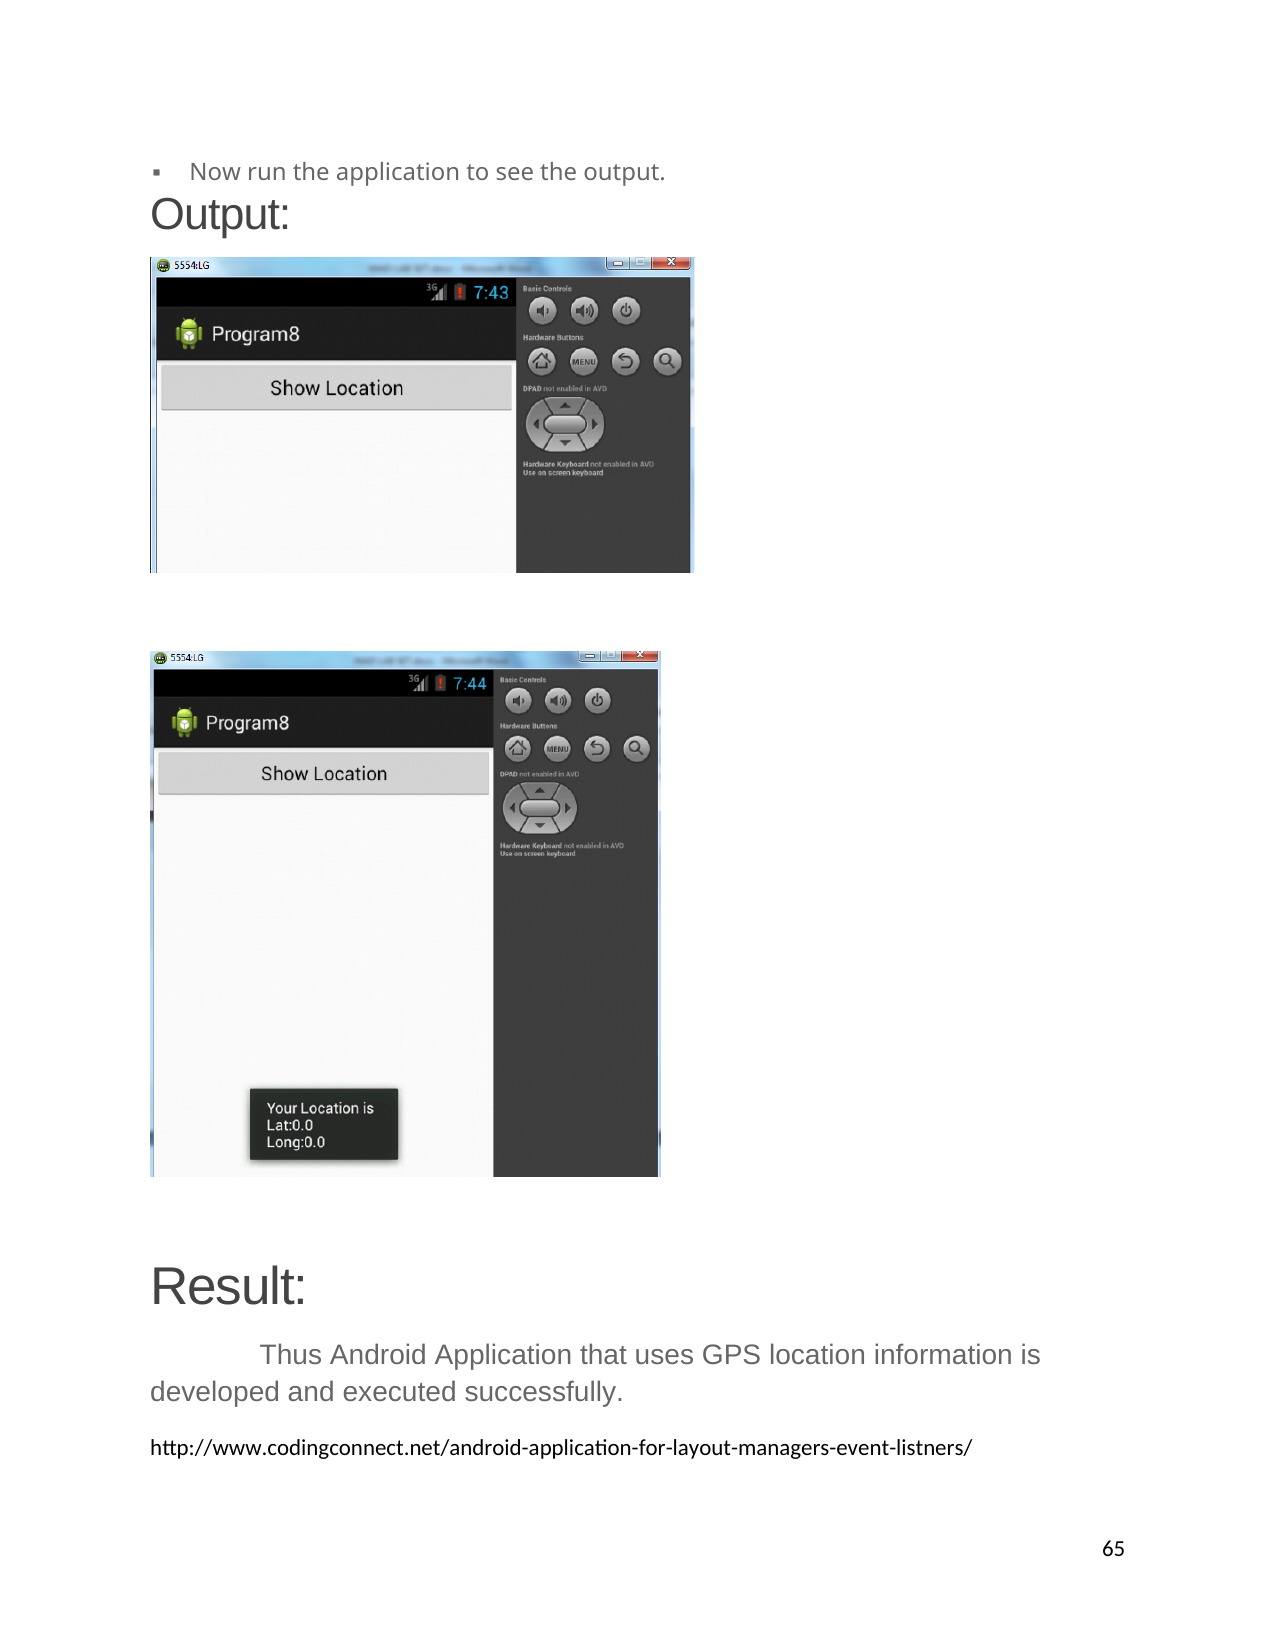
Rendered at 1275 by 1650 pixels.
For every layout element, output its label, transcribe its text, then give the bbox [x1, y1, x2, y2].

text Thus Android Application that uses GPS location information is developed and executed successfully. [150, 1338, 1125, 1407]
text Result: [150, 1255, 1125, 1316]
picture [150, 651, 661, 1177]
text Output: [150, 188, 1125, 239]
list Now run the application to see the output. [152, 150, 1125, 188]
text http://www.codingconnect.net/android-application-for-layout-managers-event-listners/ [150, 1433, 1125, 1461]
picture [150, 257, 695, 573]
